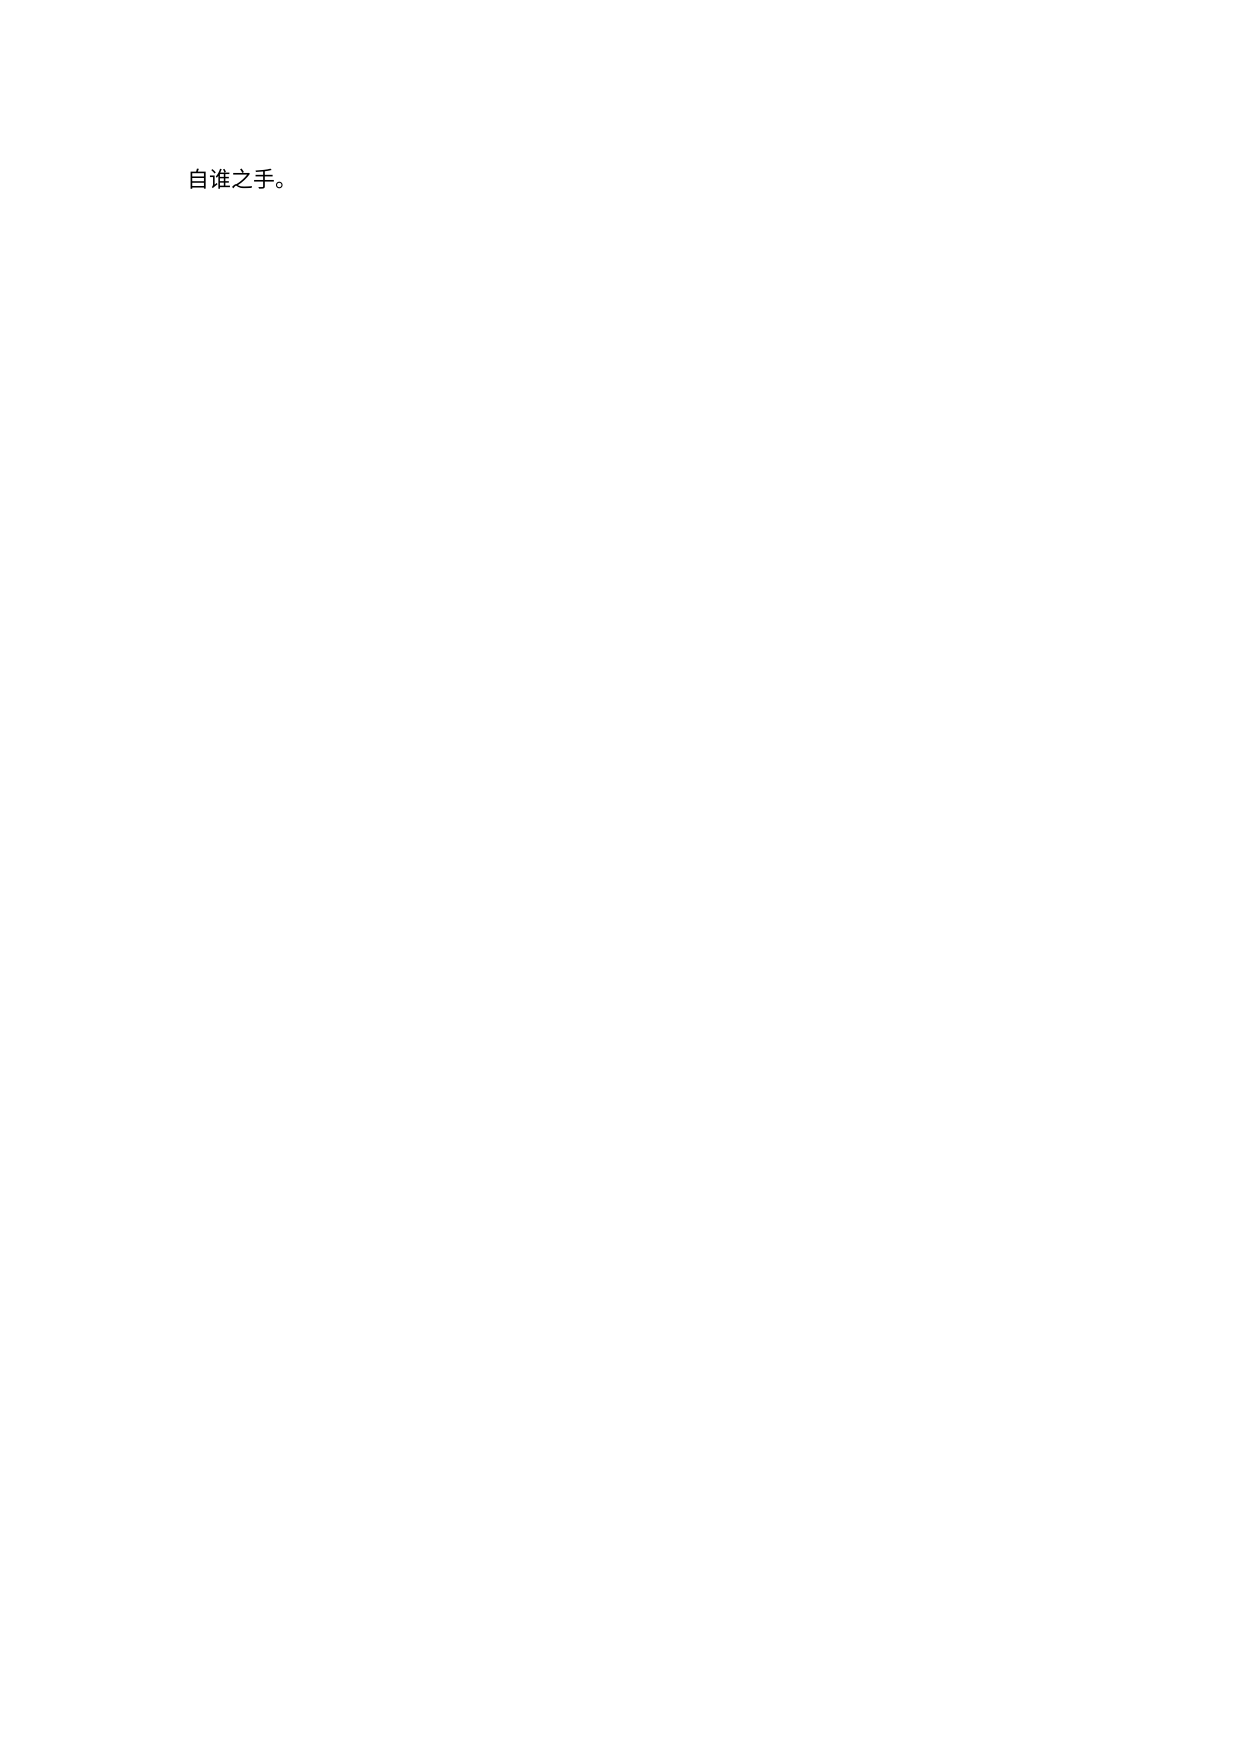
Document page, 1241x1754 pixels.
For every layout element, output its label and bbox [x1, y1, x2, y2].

text [187, 162, 1053, 194]
